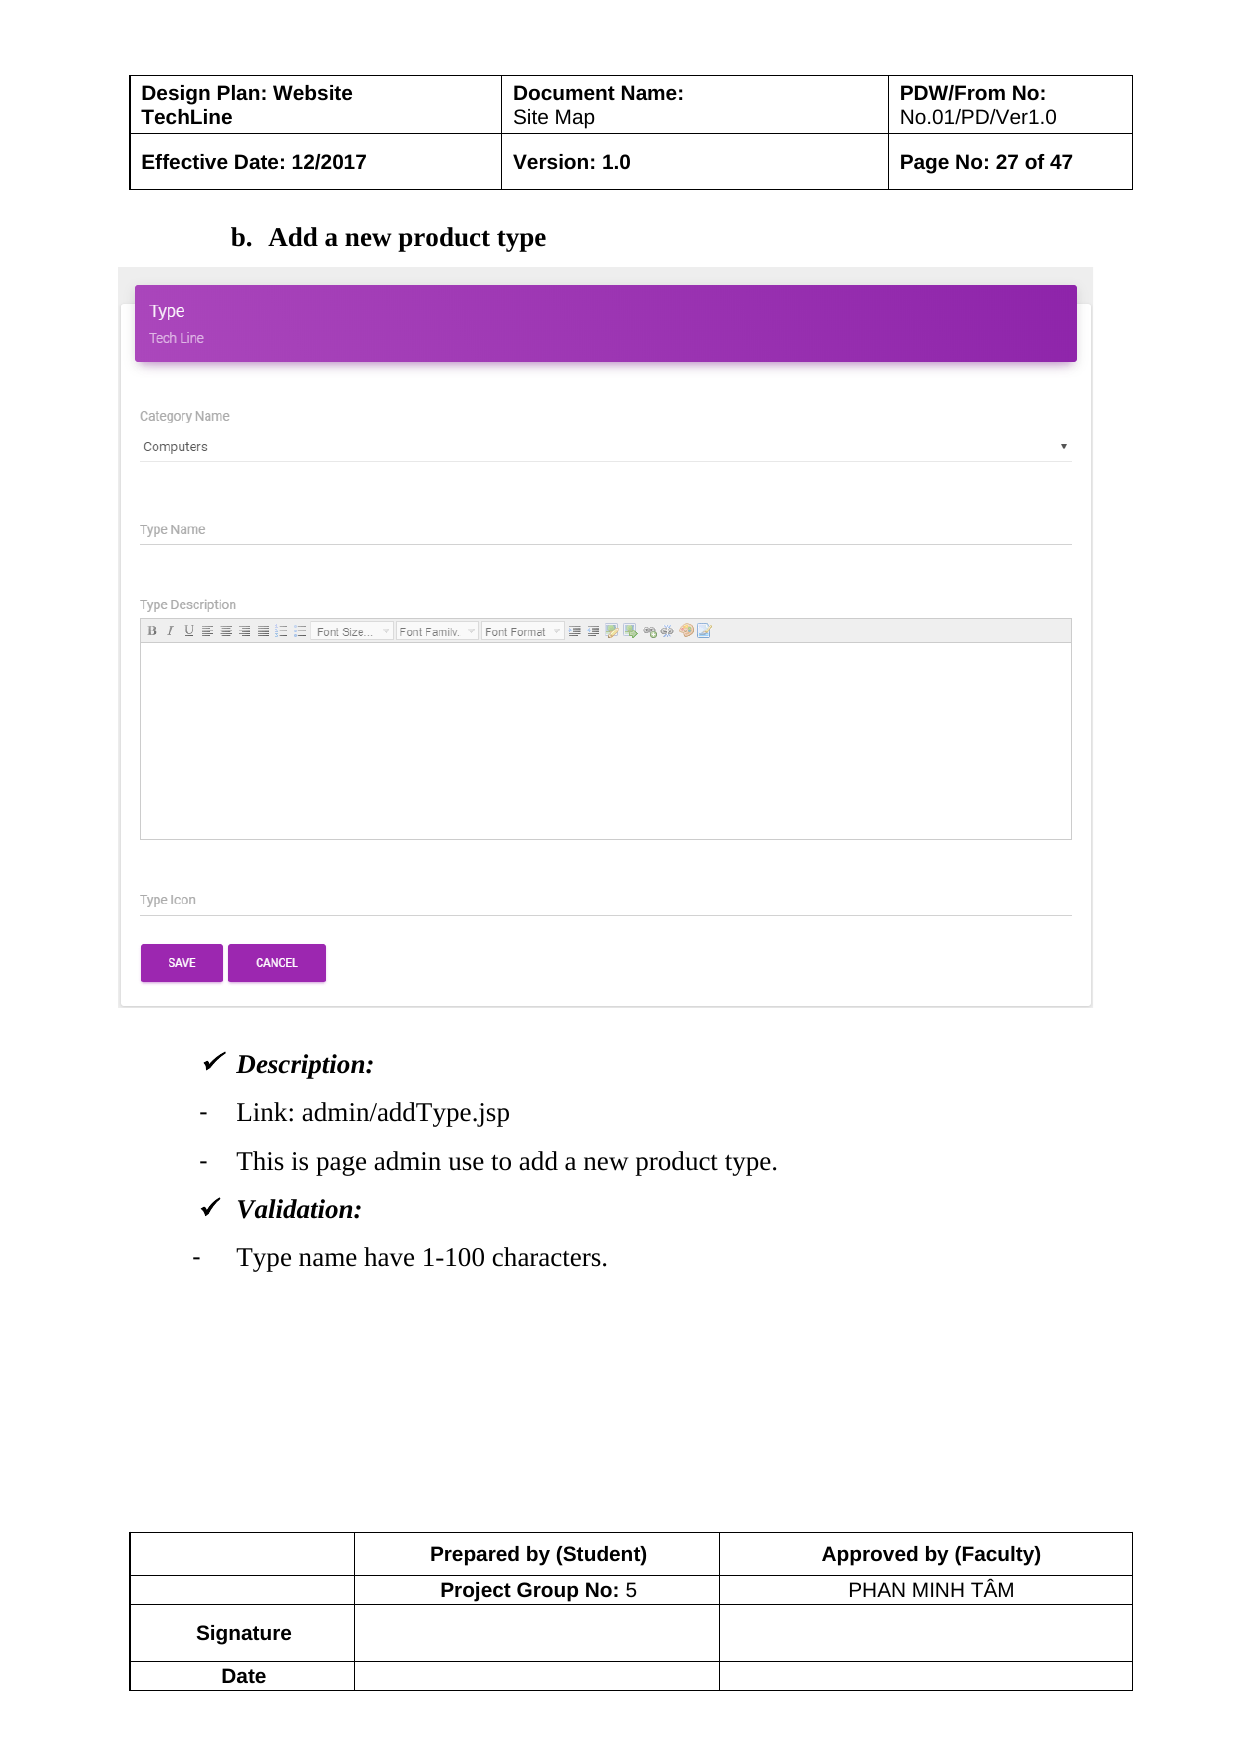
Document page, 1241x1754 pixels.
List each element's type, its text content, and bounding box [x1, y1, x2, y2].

list Add a new product type [231, 221, 1152, 252]
picture [118, 267, 1094, 1008]
list Description: [199, 1048, 1152, 1079]
list Link: admin/addType.jsp [199, 1095, 1152, 1128]
list Type name have 1-100 characters. [192, 1241, 1152, 1273]
list Validation: [199, 1194, 1152, 1225]
list This is page admin use to add a new product type. [199, 1144, 1152, 1177]
